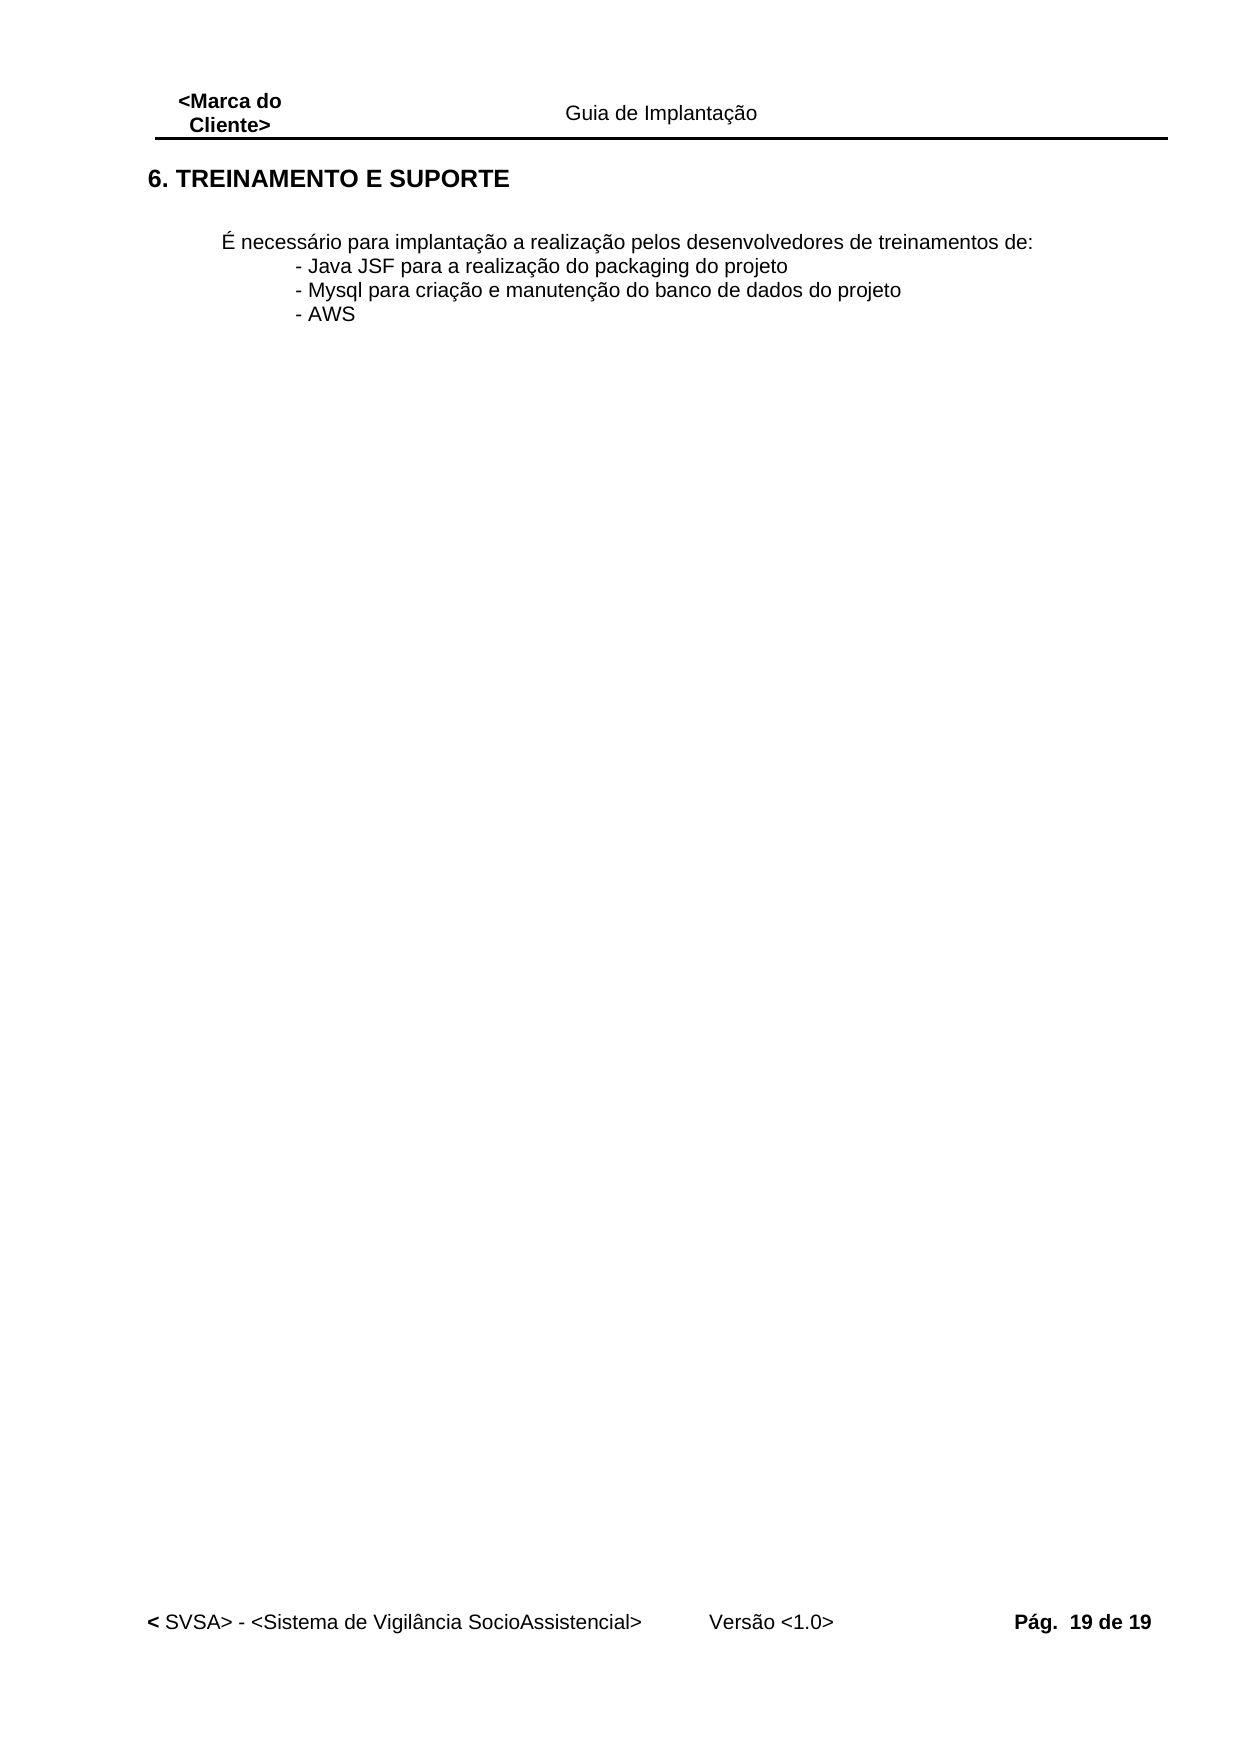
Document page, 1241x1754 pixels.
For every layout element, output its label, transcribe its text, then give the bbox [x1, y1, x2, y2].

text - AWS [185, 302, 1152, 326]
text É necessário para implantação a realização pelos desenvolvedores de treinamentos de: [185, 230, 1152, 254]
text - Mysql para criação e manutenção do banco de dados do projeto [185, 278, 1152, 302]
list - Java JSF para a realização do packaging do projeto [223, 254, 1152, 278]
subtitle Treinamento e suporte [148, 164, 1152, 192]
